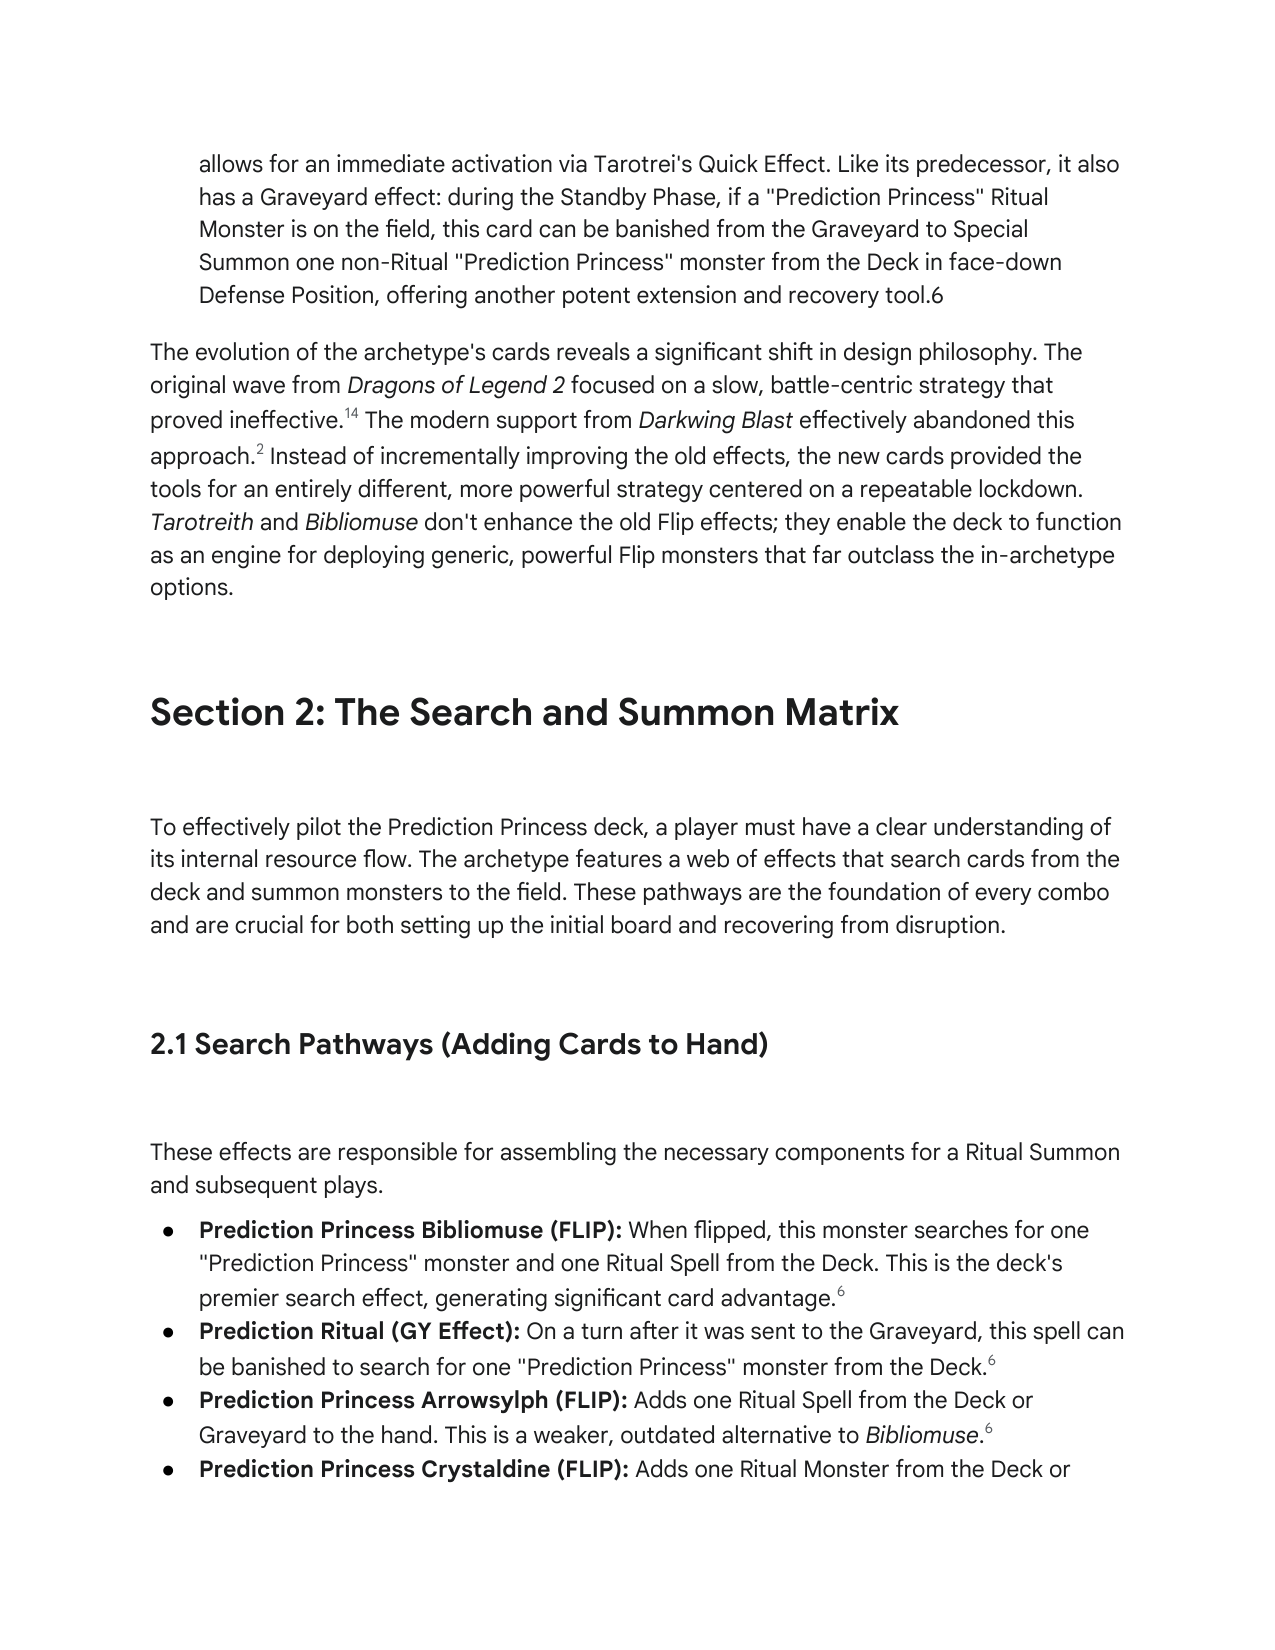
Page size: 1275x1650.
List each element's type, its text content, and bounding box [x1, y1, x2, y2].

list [161, 1455, 1125, 1484]
subtitle Section 2: The Search and Summon Matrix [150, 689, 1125, 736]
list Prediction Ritual (GY Effect): On a turn after it was sent to the Graveyard, this spell can be banished to search for one "Prediction Princess" monster from the Deck.6 [161, 1318, 1125, 1382]
list Prediction Princess Arrowsylph (FLIP): Adds one Ritual Spell from the Deck or Graveyard to the hand. This is a weaker, outdated alternative to Bibliomuse.6 [161, 1386, 1125, 1451]
list Prediction Princess Bibliomuse (FLIP): When flipped, this monster searches for one "Prediction Princess" monster and one Ritual Spell from the Deck. This is the deck's premier search effect, generating significant card advantage.6 [161, 1216, 1125, 1313]
subtitle 2.1 Search Pathways (Adding Cards to Hand) [150, 1026, 1125, 1063]
text The evolution of the archetype's cards reveals a significant shift in design philosophy. The original wave from Dragons of Legend 2 focused on a slow, battle-centric strategy that proved ineffective.14 The modern support from Darkwing Blast effectively abandoned this approach.2 Instead of incrementally improving the old effects, the new cards provided the tools for an entirely different, more powerful strategy centered on a repeatable lockdown. Tarotreith and Bibliomuse don't enhance the old Flip effects; they enable the deck to function as an engine for deploying generic, powerful Flip monsters that far outclass the in-archetype options. [150, 338, 1125, 602]
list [161, 150, 1125, 309]
text These effects are responsible for assembling the necessary components for a Ritual Summon and subsequent plays. [150, 1138, 1125, 1199]
text To effectively pilot the Prediction Princess deck, a player must have a clear understanding of its internal resource flow. The archetype features a web of effects that search cards from the deck and summon monsters to the field. These pathways are the foundation of every combo and are crucial for both setting up the initial board and recovering from disruption. [150, 813, 1125, 939]
